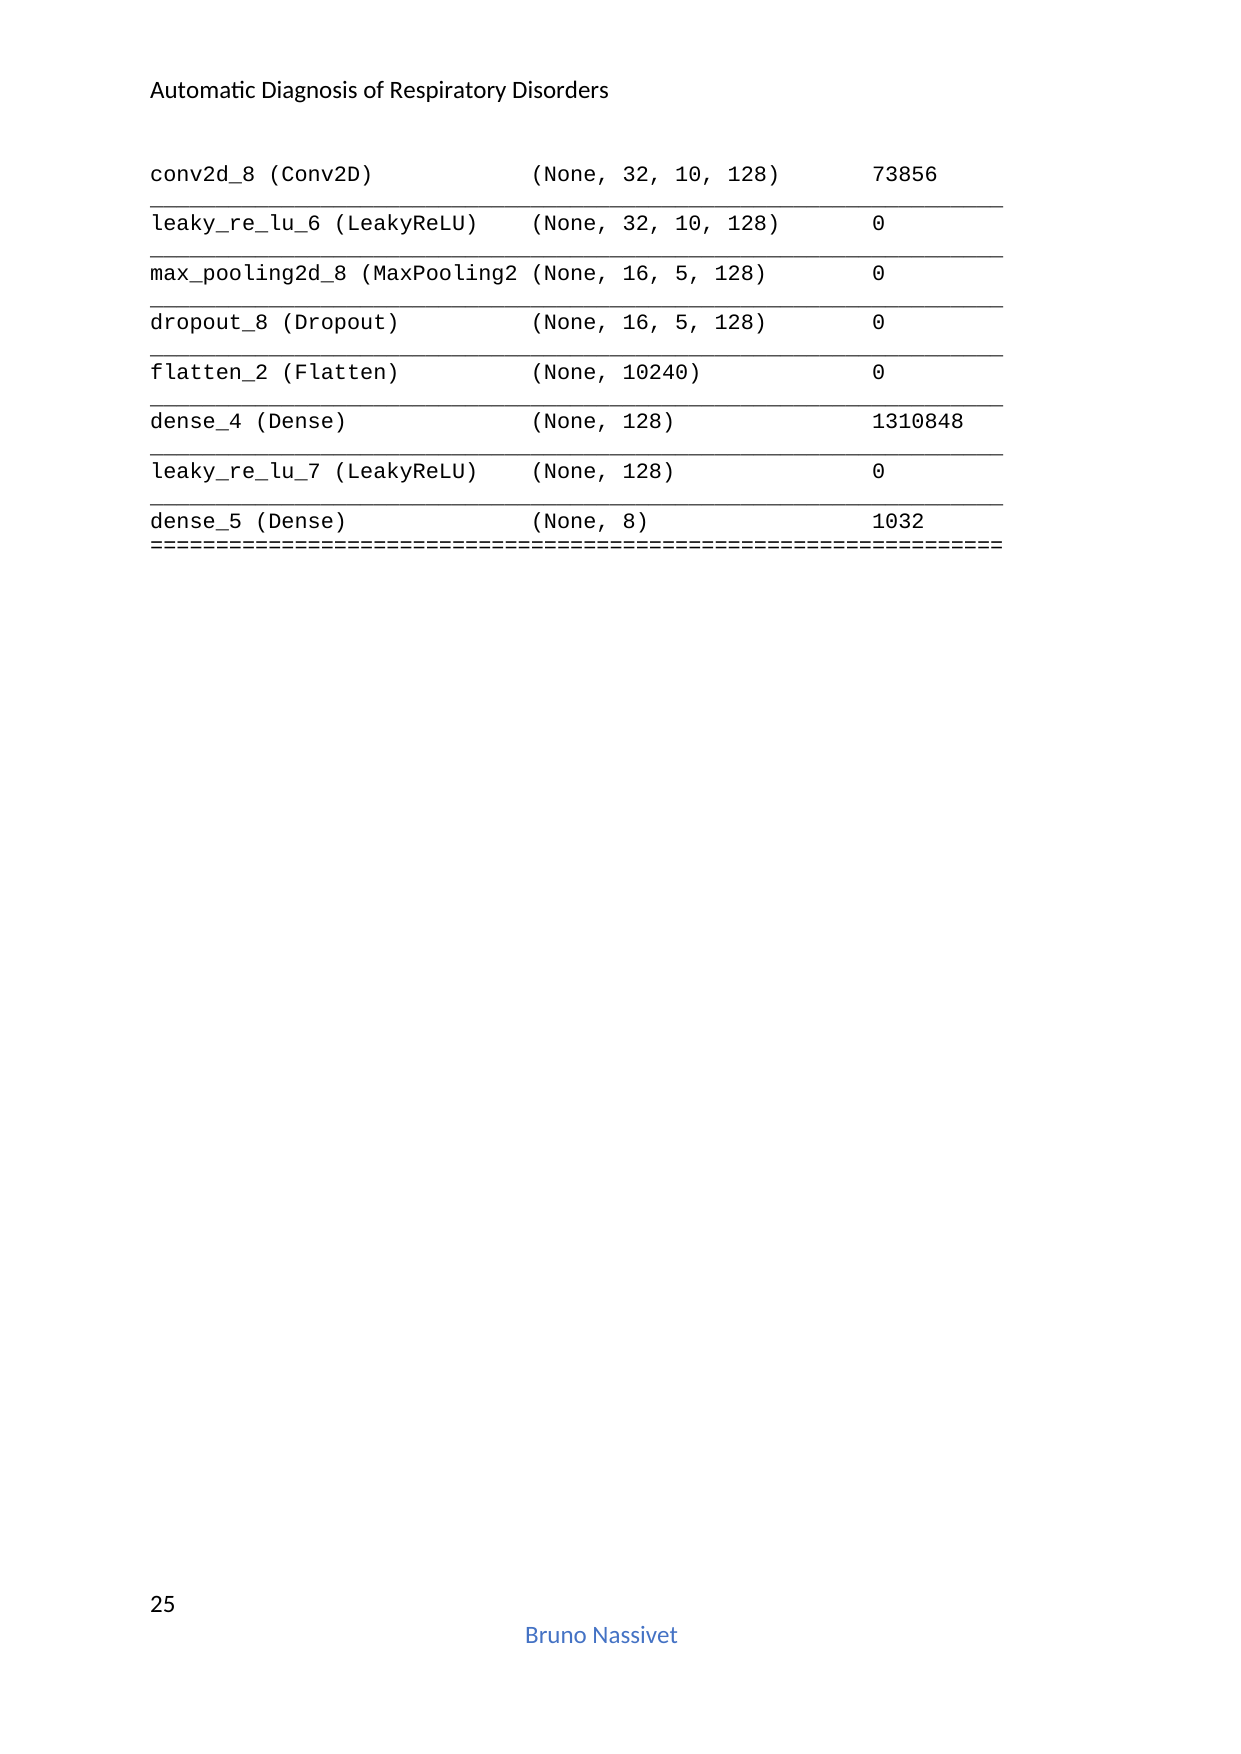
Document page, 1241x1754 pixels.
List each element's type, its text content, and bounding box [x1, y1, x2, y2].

text _________________________________________________________________ [150, 436, 1090, 460]
text leaky_re_lu_7 (LeakyReLU) (None, 128) 0 [150, 460, 1090, 485]
text leaky_re_lu_6 (LeakyReLU) (None, 32, 10, 128) 0 [150, 212, 1090, 237]
text _________________________________________________________________ [150, 485, 1090, 510]
text _________________________________________________________________ [150, 336, 1090, 361]
text _________________________________________________________________ [150, 386, 1090, 411]
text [150, 188, 1090, 212]
text _________________________________________________________________ [150, 287, 1090, 312]
text _________________________________________________________________ [150, 237, 1090, 262]
text dropout_8 (Dropout) (None, 16, 5, 128) 0 [150, 312, 1090, 336]
text max_pooling2d_8 (MaxPooling2 (None, 16, 5, 128) 0 [150, 262, 1090, 287]
text conv2d_8 (Conv2D) (None, 32, 10, 128) 73856 [150, 163, 1090, 188]
text dense_4 (Dense) (None, 128) 1310848 [150, 411, 1090, 436]
text flatten_2 (Flatten) (None, 10240) 0 [150, 361, 1090, 386]
text ================================================================= [150, 535, 1090, 559]
text dense_5 (Dense) (None, 8) 1032 [150, 510, 1090, 535]
